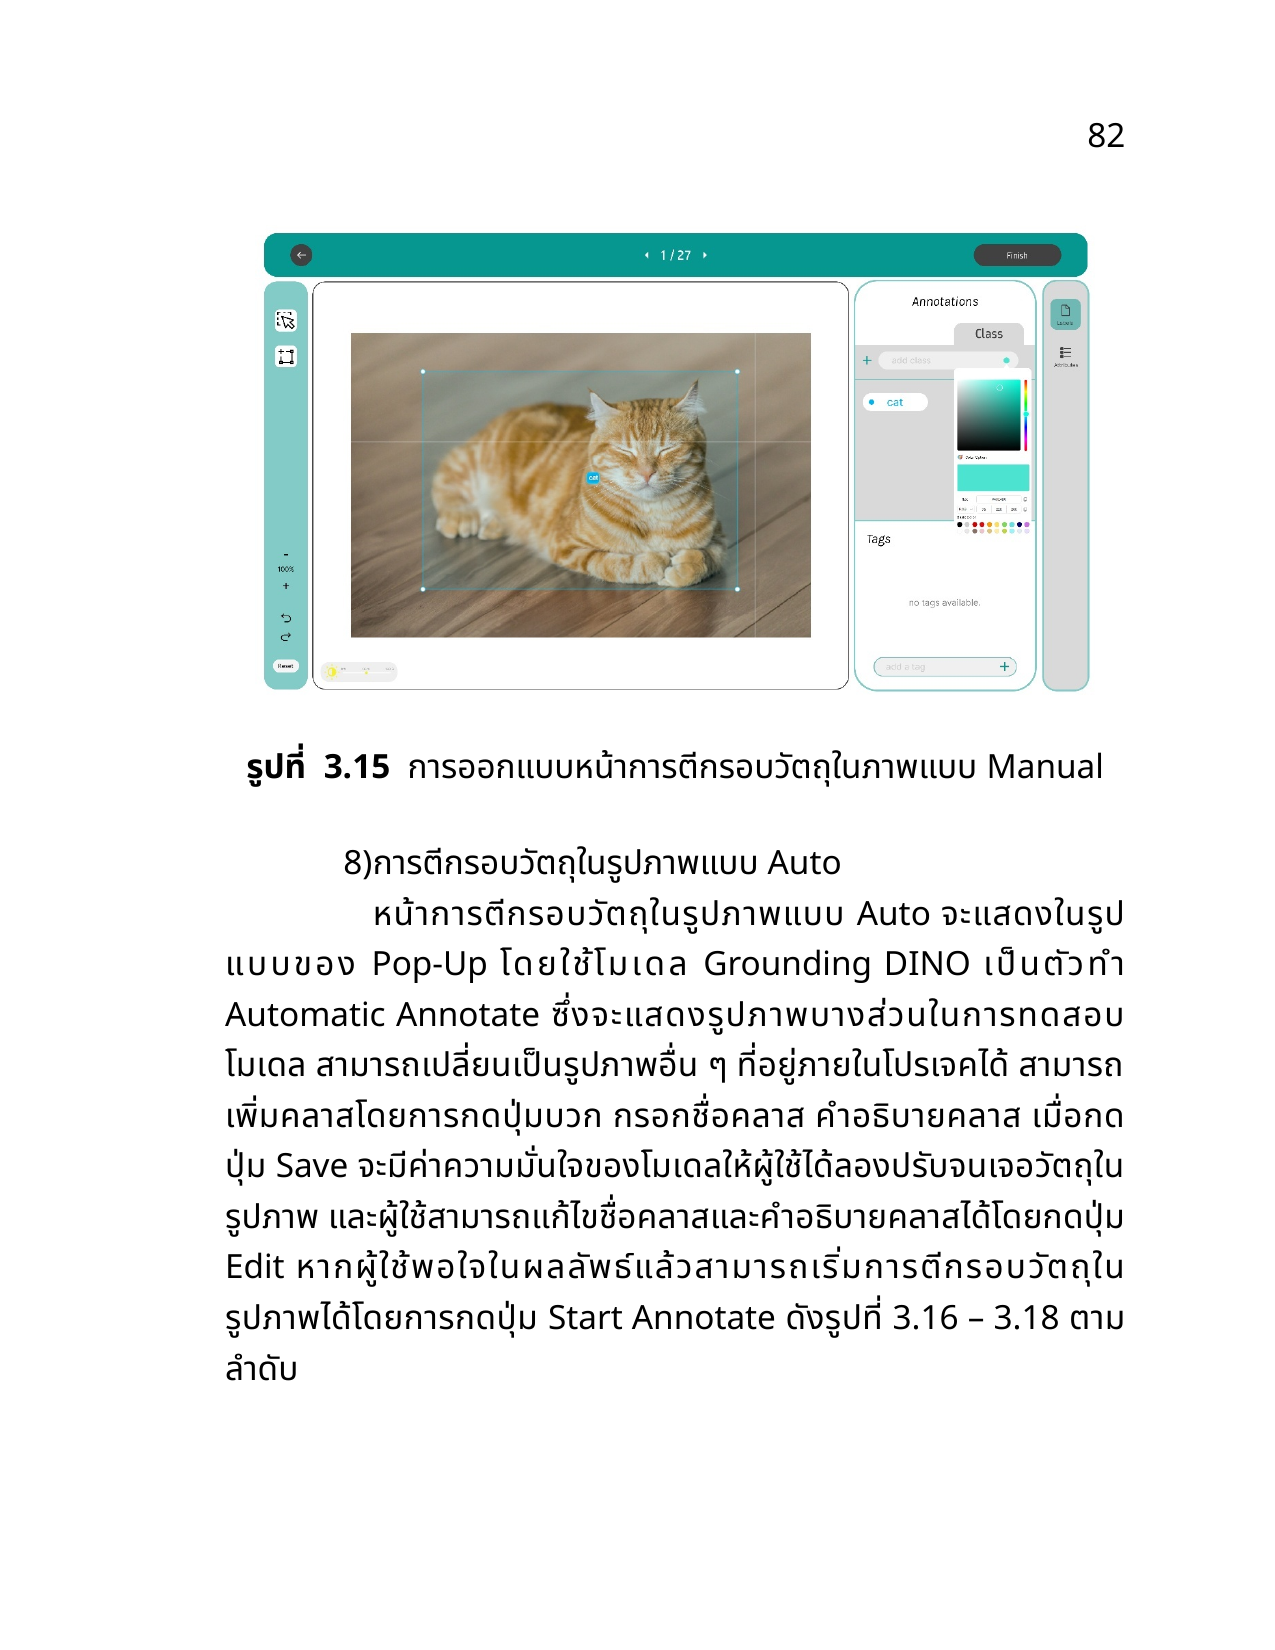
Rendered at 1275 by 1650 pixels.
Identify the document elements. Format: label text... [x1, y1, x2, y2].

text หน้าการตีกรอบวัตถุในรูปภาพแบบ Auto จะแสดงในรูปแบบของ Pop-Up โดยใช้โมเดล Grounding DINO เป็นตัวทำ Automatic Annotate ซึ่งจะแสดงรูปภาพบางส่วนในการทดสอบโมเดล สามารถเปลี่ยนเป็นรูปภาพอื่น ๆ ที่อยู่ภายในโปรเจคได้ สามารถเพิ่มคลาสโดยการกดปุ่มบวก กรอกชื่อคลาส คำอธิบายคลาส เมื่อกดปุ่ม Save จะมีค่าความมั่นใจของโมเดลให้ผู้ใช้ได้ลองปรับจนเจอวัตถุในรูปภาพ และผู้ใช้สามารถแก้ไขชื่อคลาสและคำอธิบายคลาสได้โดยกดปุ่ม Edit หากผู้ใช้พอใจในผลลัพธ์แล้วสามารถเริ่มการตีกรอบวัตถุในรูปภาพได้โดยการกดปุ่ม Start Annotate ดังรูปที่ 3.16 – 3.18 ตามลำดับ [225, 889, 1125, 1395]
picture [255, 225, 1096, 698]
text รูปที่ 3.15 การออกแบบหน้าการตีกรอบวัตถุในภาพแบบ Manual [225, 743, 1125, 793]
text 8) การตีกรอบวัตถุในรูปภาพแบบ Auto [225, 839, 1125, 889]
